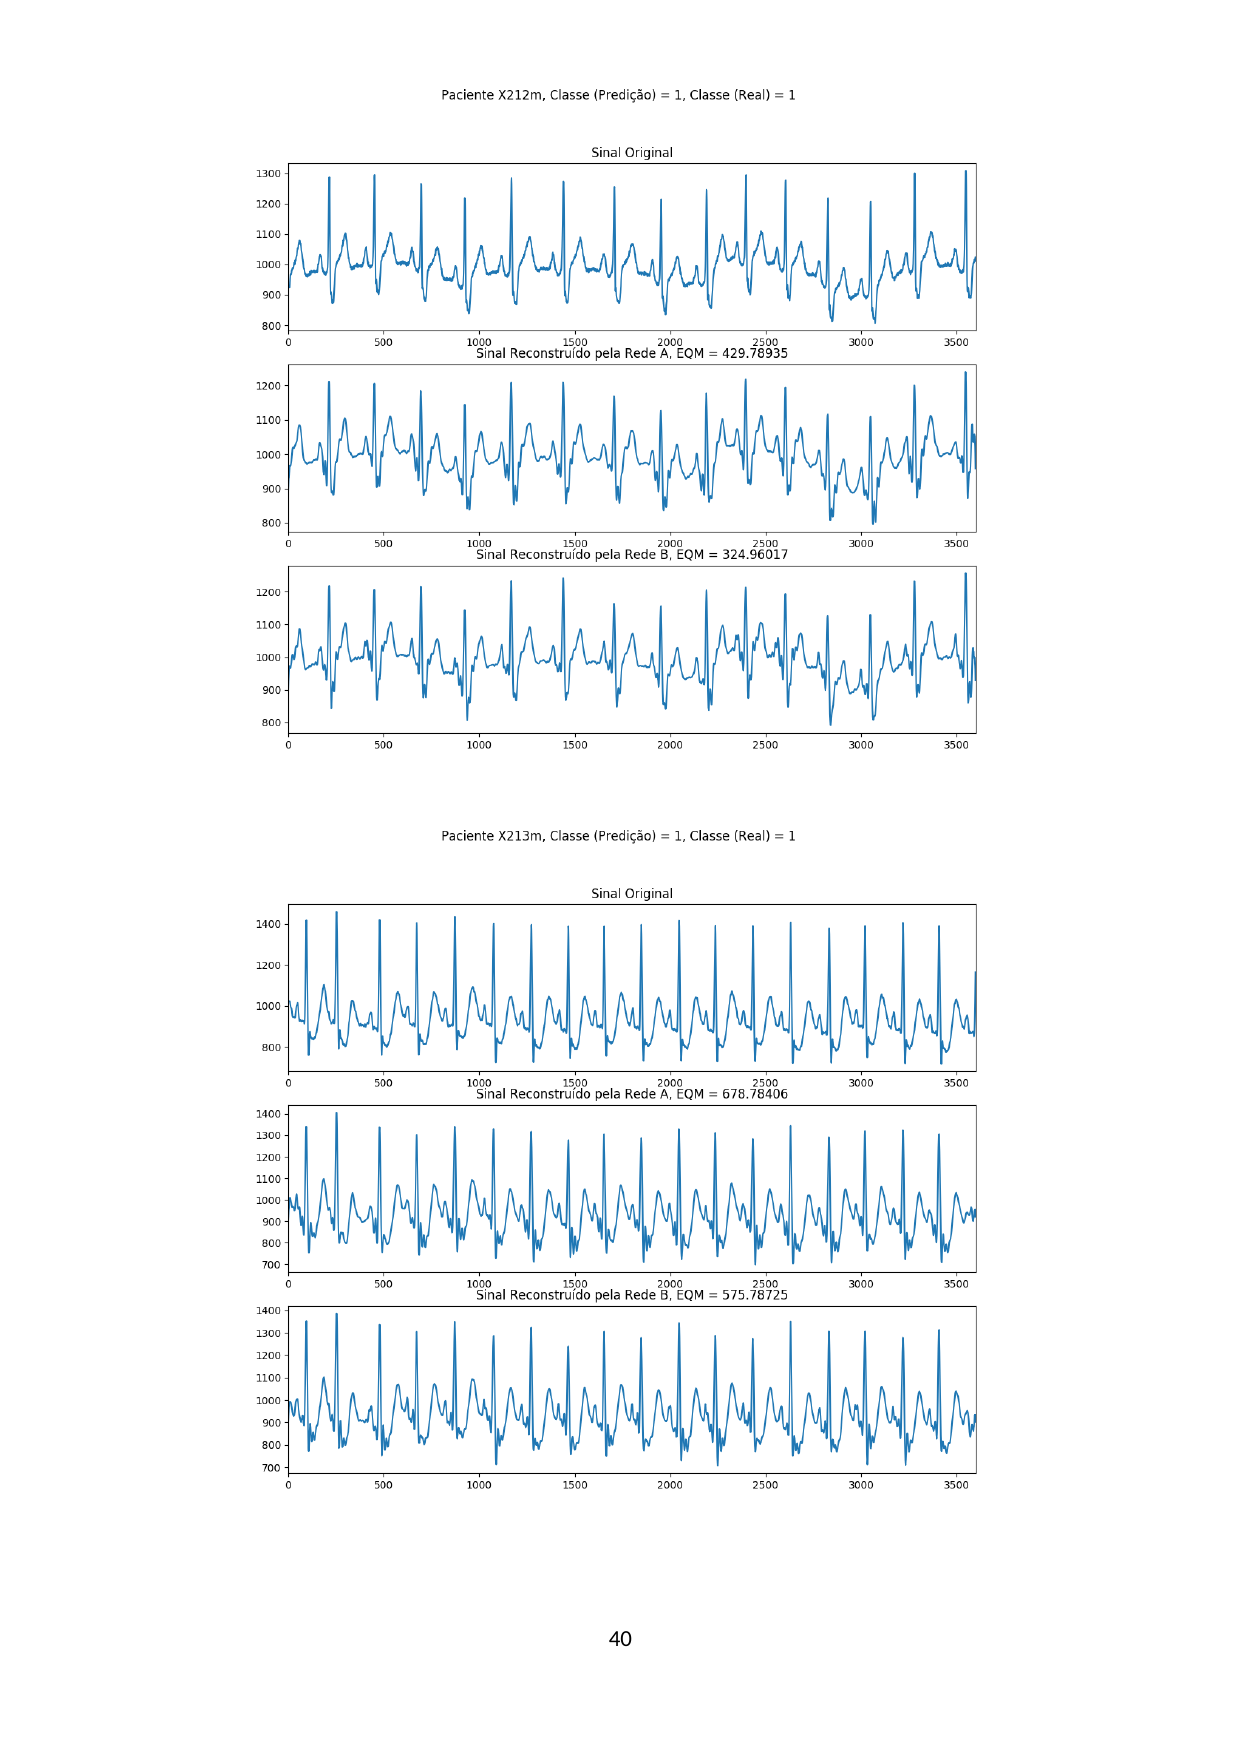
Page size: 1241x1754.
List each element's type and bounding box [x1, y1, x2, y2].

picture [177, 815, 1063, 1554]
picture [177, 75, 1063, 814]
